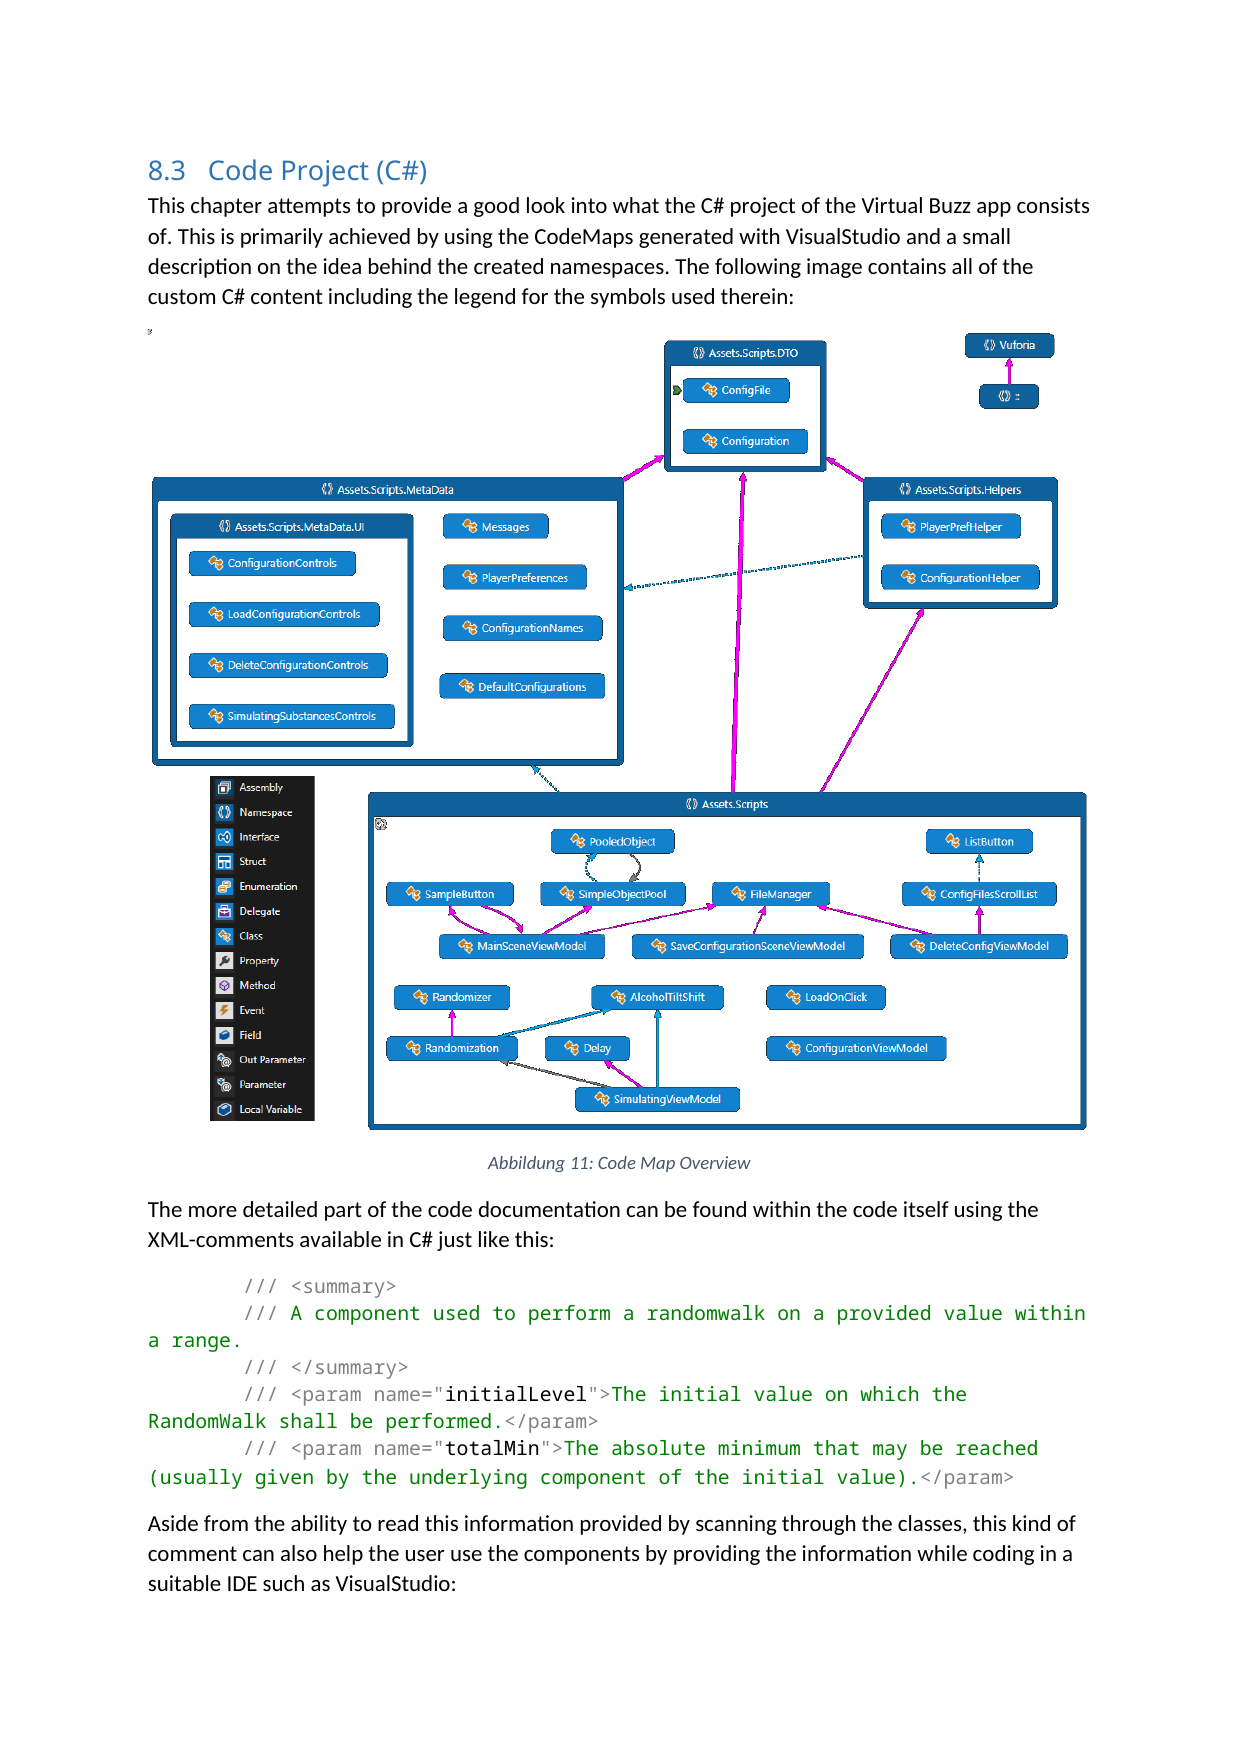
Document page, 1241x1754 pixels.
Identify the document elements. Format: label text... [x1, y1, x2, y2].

text The more detailed part of the code documentation can be found within the code itself using the XML-comments available in C# just like this: [148, 1195, 1093, 1253]
text Abbildung 11: Code Map Overview [148, 1151, 1093, 1174]
subtitle Code Project (C#) [148, 152, 1093, 189]
text /// <param name="totalMin">The absolute minimum that may be reached (usually given by the underlying component of the initial value).</param> [148, 1434, 1093, 1490]
text /// <param name="initialLevel">The initial value on which the RandomWalk shall be performed.</param> [148, 1380, 1093, 1434]
picture [147, 329, 1093, 1133]
text /// <summary> [148, 1272, 1093, 1299]
text /// </summary> [148, 1353, 1093, 1380]
text Aside from the ability to read this information provided by scanning through the classes, this kind of comment can also help the user use the components by providing the information while coding in a suitable IDE such as VisualStudio: [148, 1509, 1093, 1597]
text This chapter attempts to provide a good look into what the C# project of the Virtual Buzz app consists of. This is primarily achieved by using the CodeMaps generated with VisualStudio and a small description on the idea behind the created namespaces. The following image contains all of the custom C# content including the legend for the symbols used therein: [148, 192, 1093, 310]
text /// A component used to perform a randomwalk on a provided value within a range. [148, 1299, 1093, 1353]
